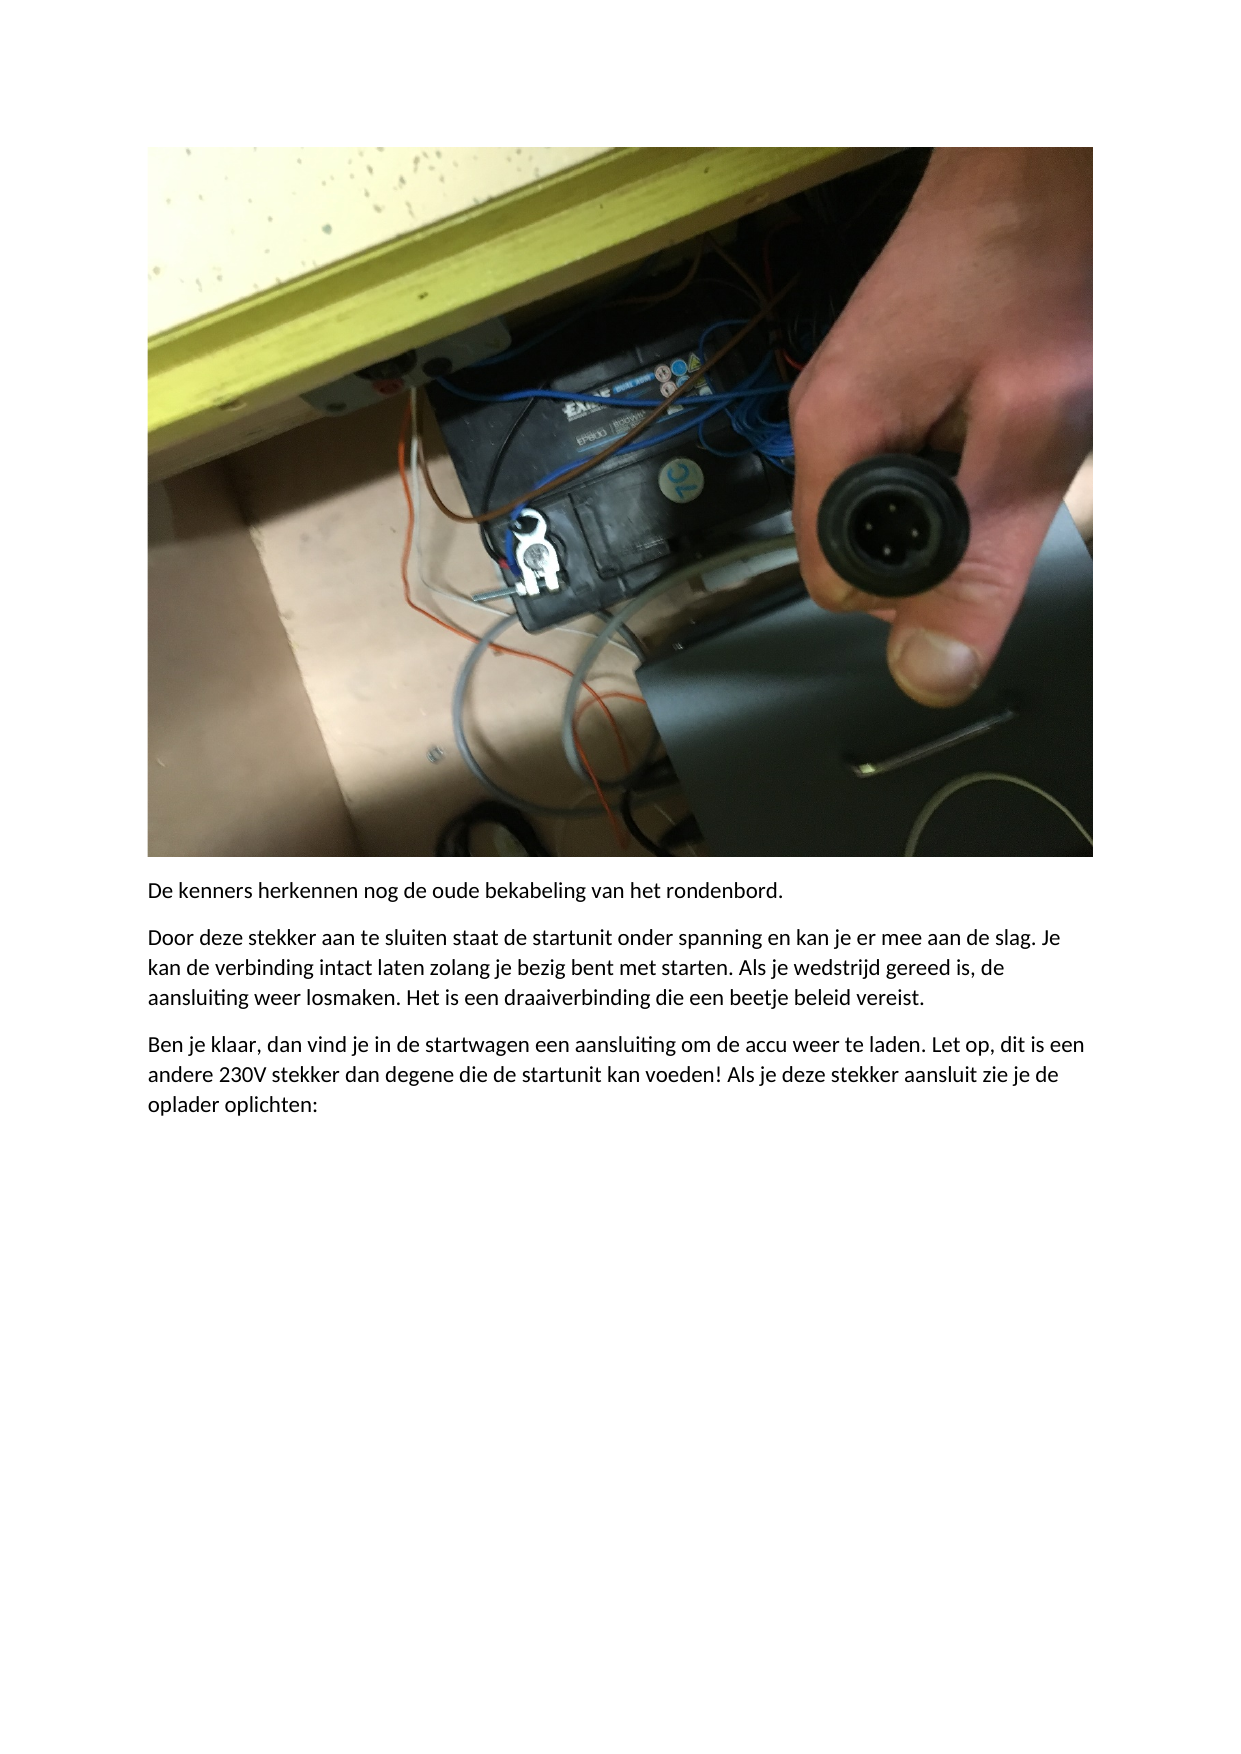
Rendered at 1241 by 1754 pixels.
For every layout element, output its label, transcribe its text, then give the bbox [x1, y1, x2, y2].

text Ben je klaar, dan vind je in de startwagen een aansluiting om de accu weer te laden. Let op, dit is een andere 230V stekker dan degene die de startunit kan voeden! Als je deze stekker aansluit zie je de oplader oplichten: [148, 1030, 1093, 1118]
text De kenners herkennen nog de oude bekabeling van het rondenbord. [148, 876, 1093, 904]
text Door deze stekker aan te sluiten staat de startunit onder spanning en kan je er mee aan de slag. Je kan de verbinding intact laten zolang je bezig bent met starten. Als je wedstrijd gereed is, de aansluiting weer losmaken. Het is een draaiverbinding die een beetje beleid vereist. [148, 923, 1093, 1011]
picture [147, 147, 1093, 857]
